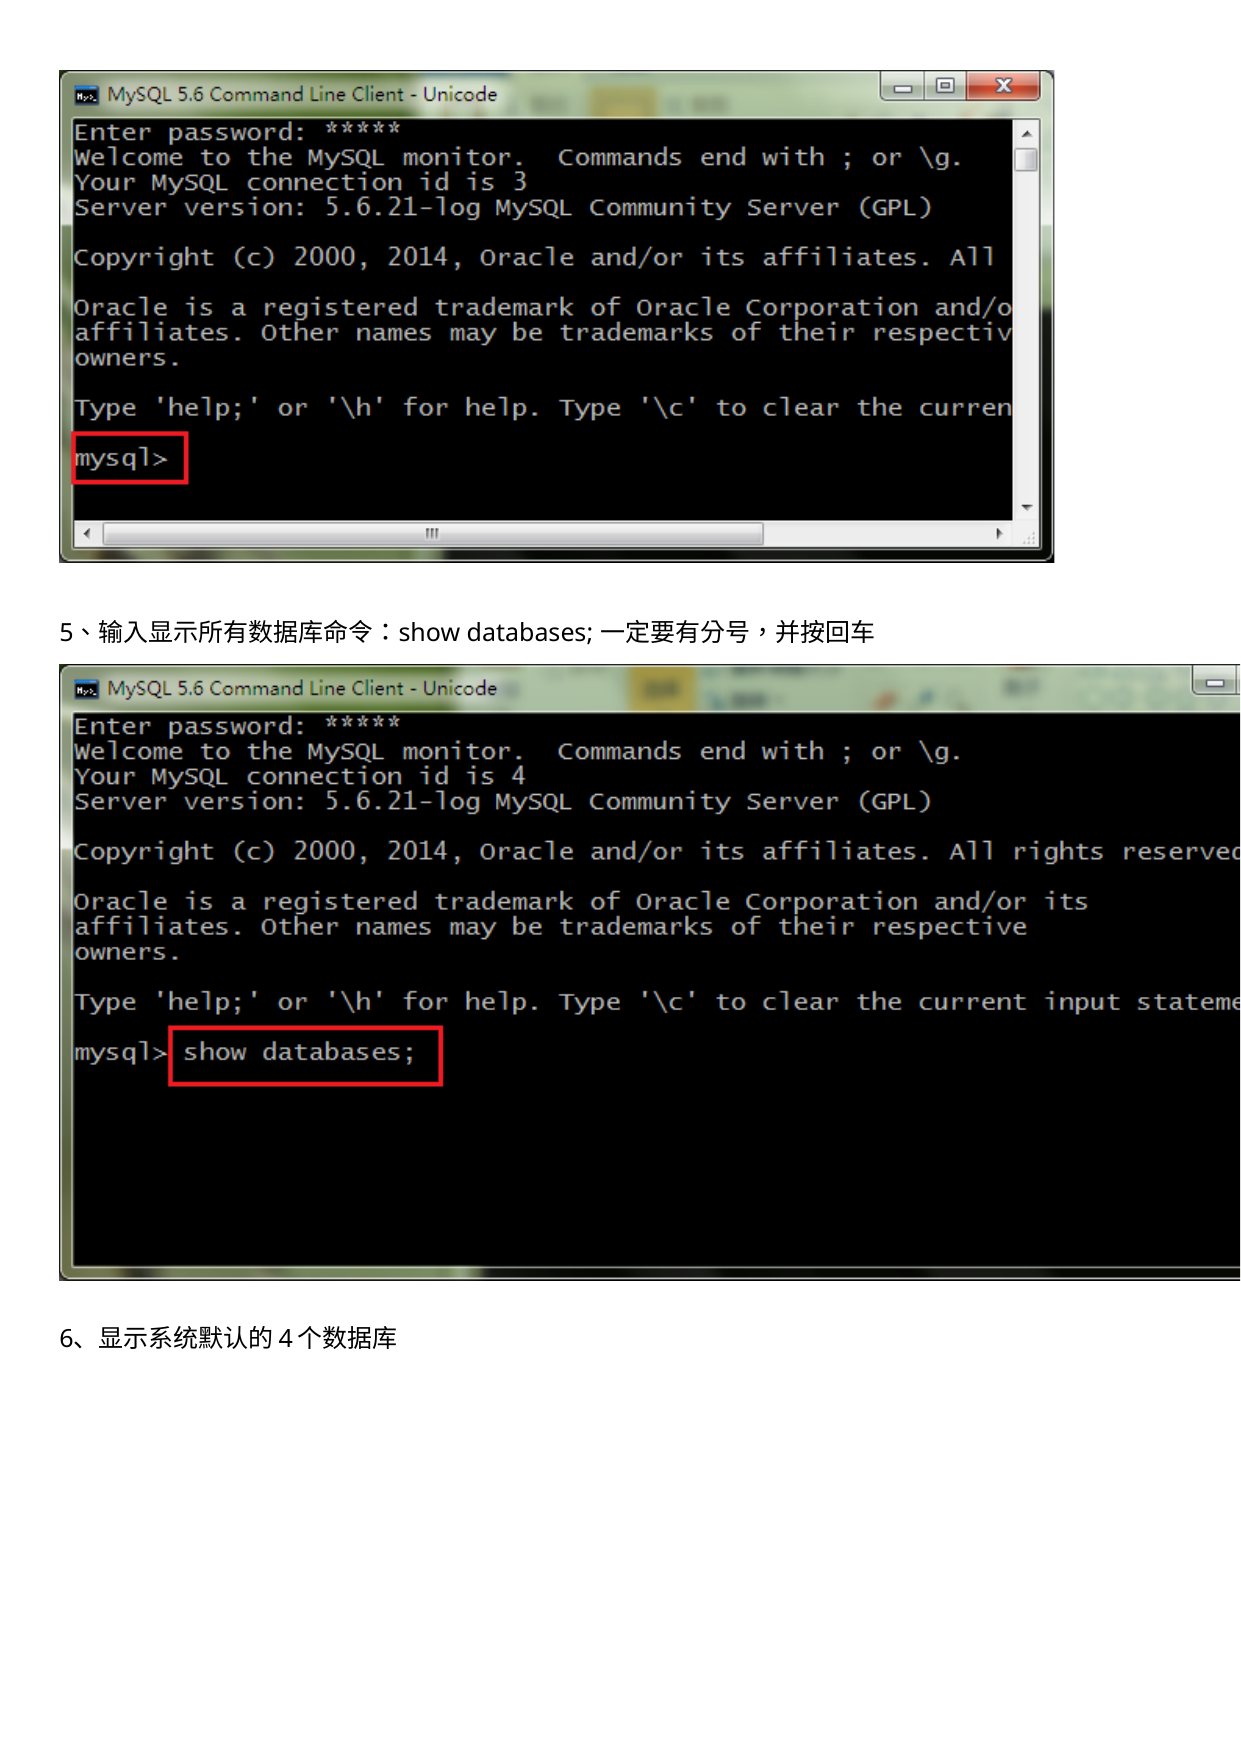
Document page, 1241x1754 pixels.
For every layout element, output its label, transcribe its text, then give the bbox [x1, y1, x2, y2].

text 6、显示系统默认的4个数据库 [59, 1318, 1181, 1355]
picture [59, 70, 1055, 563]
picture [59, 664, 1241, 1281]
text 5、输入显示所有数据库命令：show databases; 一定要有分号，并按回车 [59, 611, 1181, 649]
